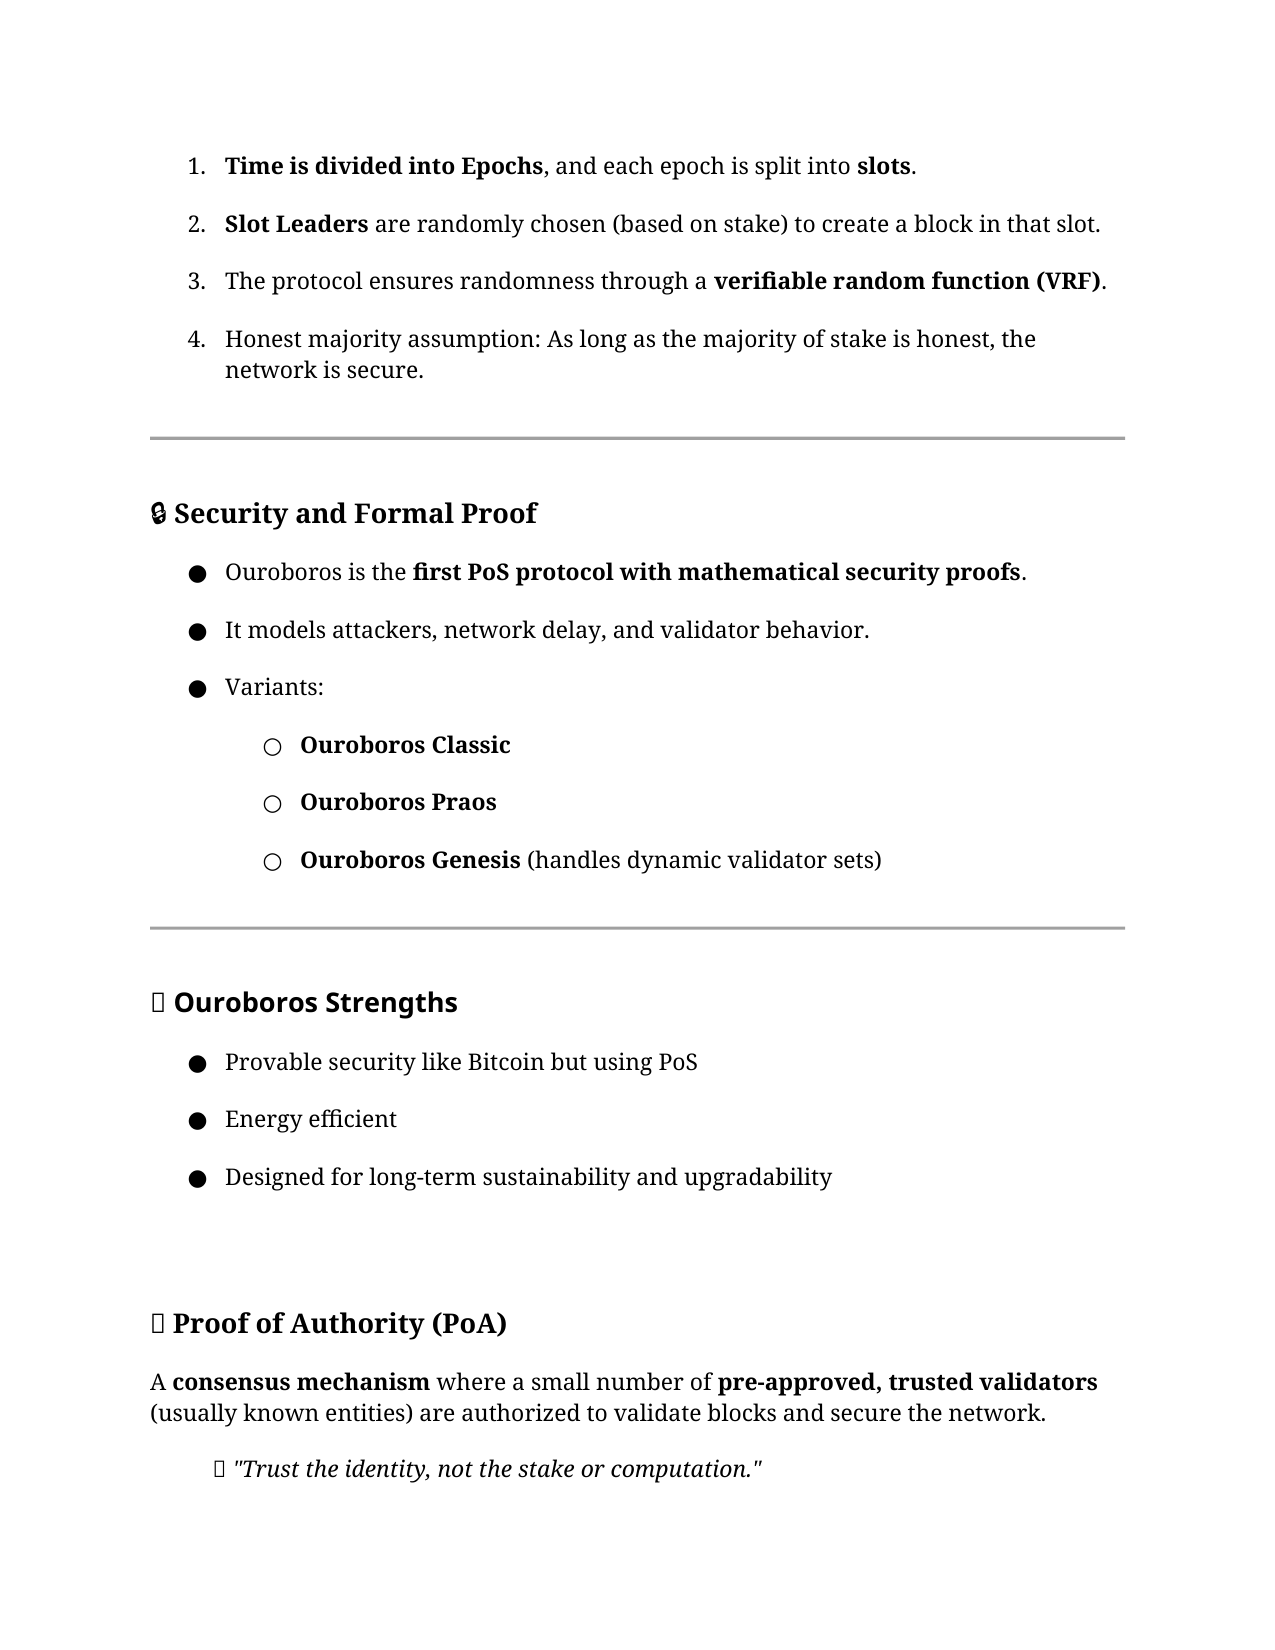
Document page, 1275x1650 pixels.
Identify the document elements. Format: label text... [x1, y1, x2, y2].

text A consensus mechanism where a small number of pre-approved, trusted validators (usually known entities) are authorized to validate blocks and secure the network. [150, 1366, 1125, 1428]
subtitle 🔐 Proof of Authority (PoA) [150, 1304, 1125, 1341]
list Ouroboros Praos [262, 786, 1125, 844]
list Ouroboros Genesis (handles dynamic validator sets) [262, 844, 1125, 902]
list Ouroboros is the first PoS protocol with mathematical security proofs. [187, 556, 1125, 613]
list It models attackers, network delay, and validator behavior. [187, 613, 1125, 671]
list Honest majority assumption: As long as the majority of stake is honest, the network is secure. [187, 323, 1125, 412]
list Designed for long-term sustainability and upgradability [187, 1161, 1125, 1219]
list Provable security like Bitcoin but using PoS [187, 1046, 1125, 1103]
subtitle ✅ Ouroboros Strengths [150, 984, 1125, 1021]
list Energy efficient [187, 1103, 1125, 1161]
list Variants: [187, 671, 1125, 729]
list Ouroboros Classic [262, 729, 1125, 786]
list Slot Leaders are randomly chosen (based on stake) to create a block in that slot. [187, 208, 1125, 265]
list Time is divided into Epochs, and each epoch is split into slots. [187, 150, 1125, 208]
text 💡 "Trust the identity, not the stake or computation." [212, 1453, 1062, 1485]
subtitle 🔒 Security and Formal Proof [150, 494, 1125, 531]
list The protocol ensures randomness through a verifiable random function (VRF). [187, 265, 1125, 323]
